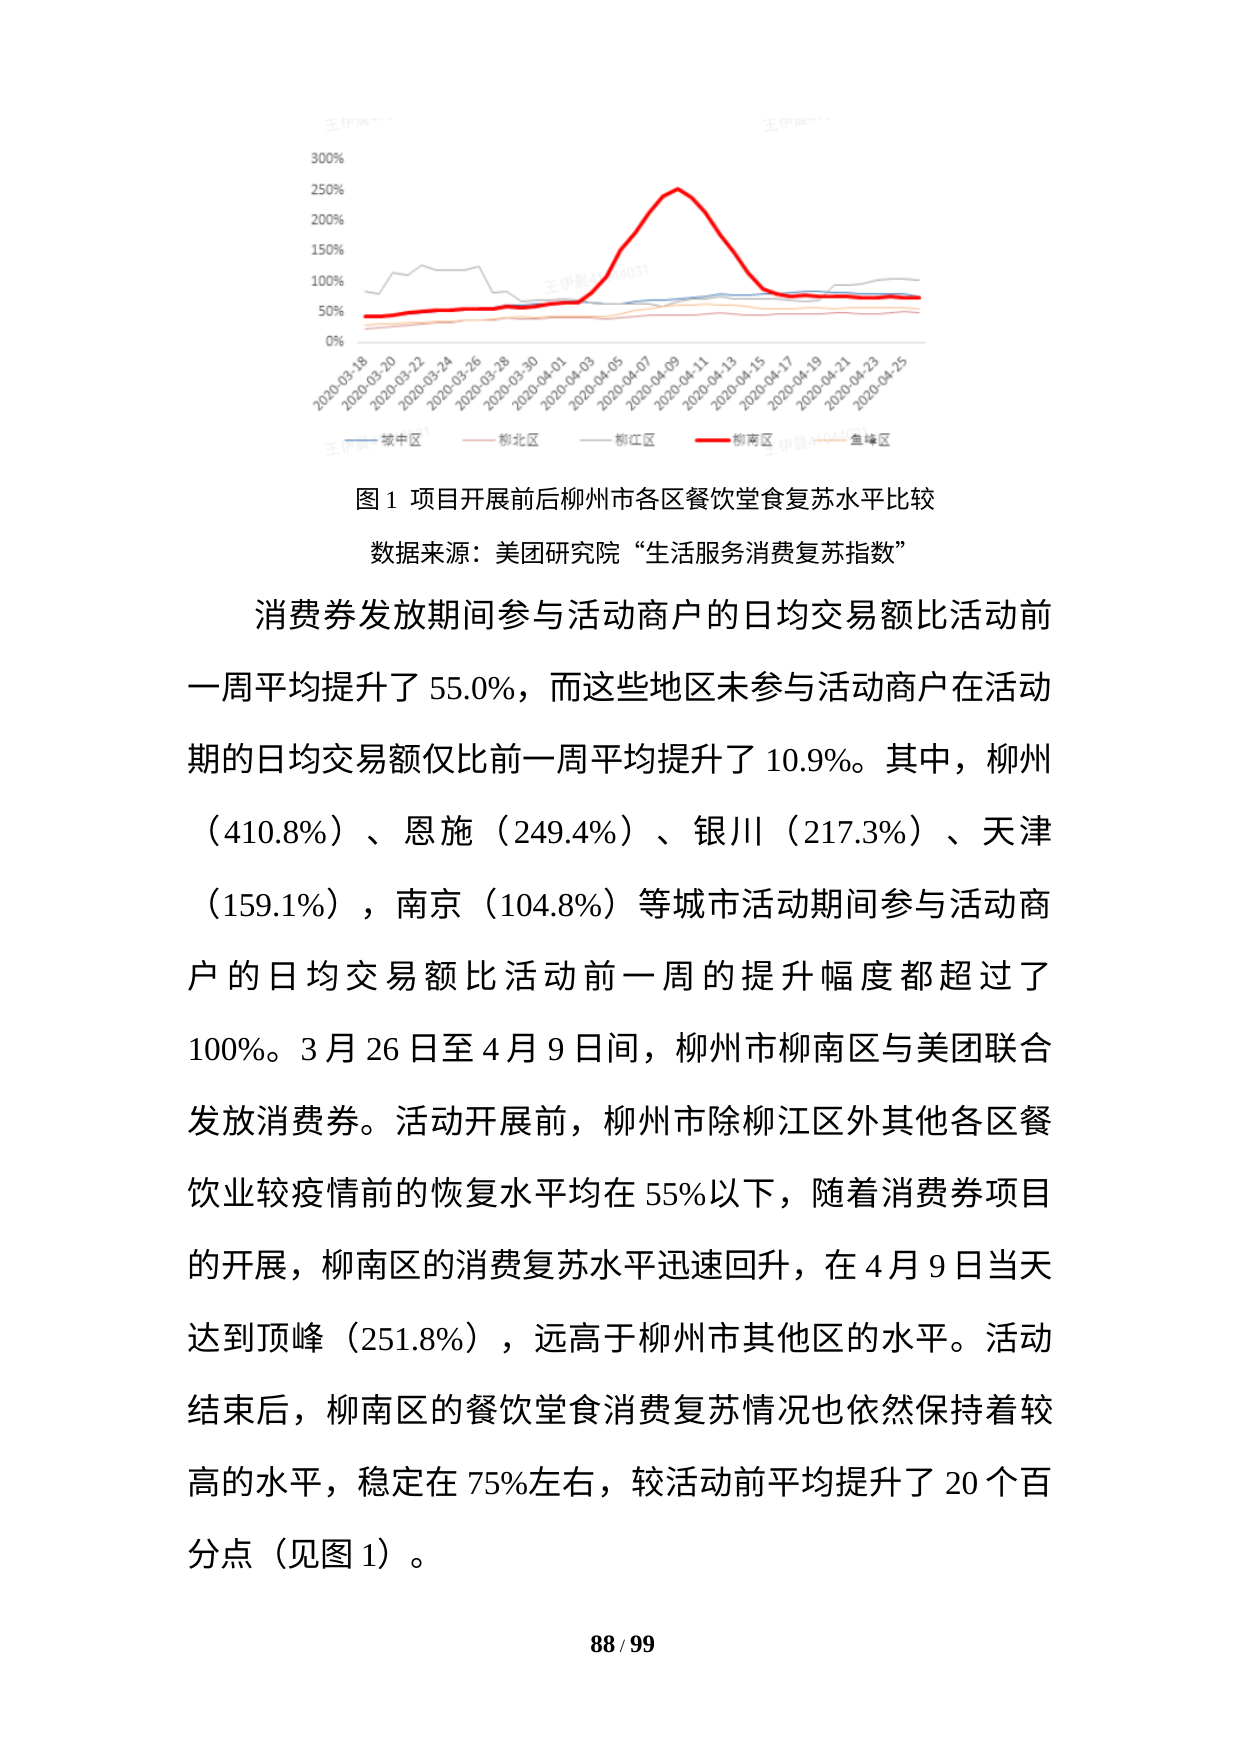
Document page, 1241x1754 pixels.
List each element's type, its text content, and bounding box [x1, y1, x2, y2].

picture [296, 118, 944, 480]
text 消费券发放期间参与活动商户的日均交易额比活动前一周平均提升了55.0%，而这些地区未参与活动商户在活动期的日均交易额仅比前一周平均提升了10.9%。其中，柳州（410.8%）、恩施（249.4%）、银川（217.3%）、天津（159.1%），南京（104.8%）等城市活动期间参与活动商户的日均交易额比活动前一周的提升幅度都超过了100%。3月26日至4月9日间，柳州市柳南区与美团联合发放消费券。活动开展前，柳州市除柳江区外其他各区餐饮业较疫情前的恢复水平均在55%以下，随着消费券项目的开展，柳南区的消费复苏水平迅速回升，在4月9日当天达到顶峰（251.8%），远高于柳州市其他区的水平。活动结束后，柳南区的餐饮堂食消费复苏情况也依然保持着较高的水平，稳定在75%左右，较活动前平均提升了20个百分点（见图1）。 [187, 588, 1053, 1576]
text 图1 项目开展前后柳州市各区餐饮堂食复苏水平比较 [187, 479, 1053, 516]
text 数据来源：美团研究院“生活服务消费复苏指数” [187, 534, 1053, 570]
